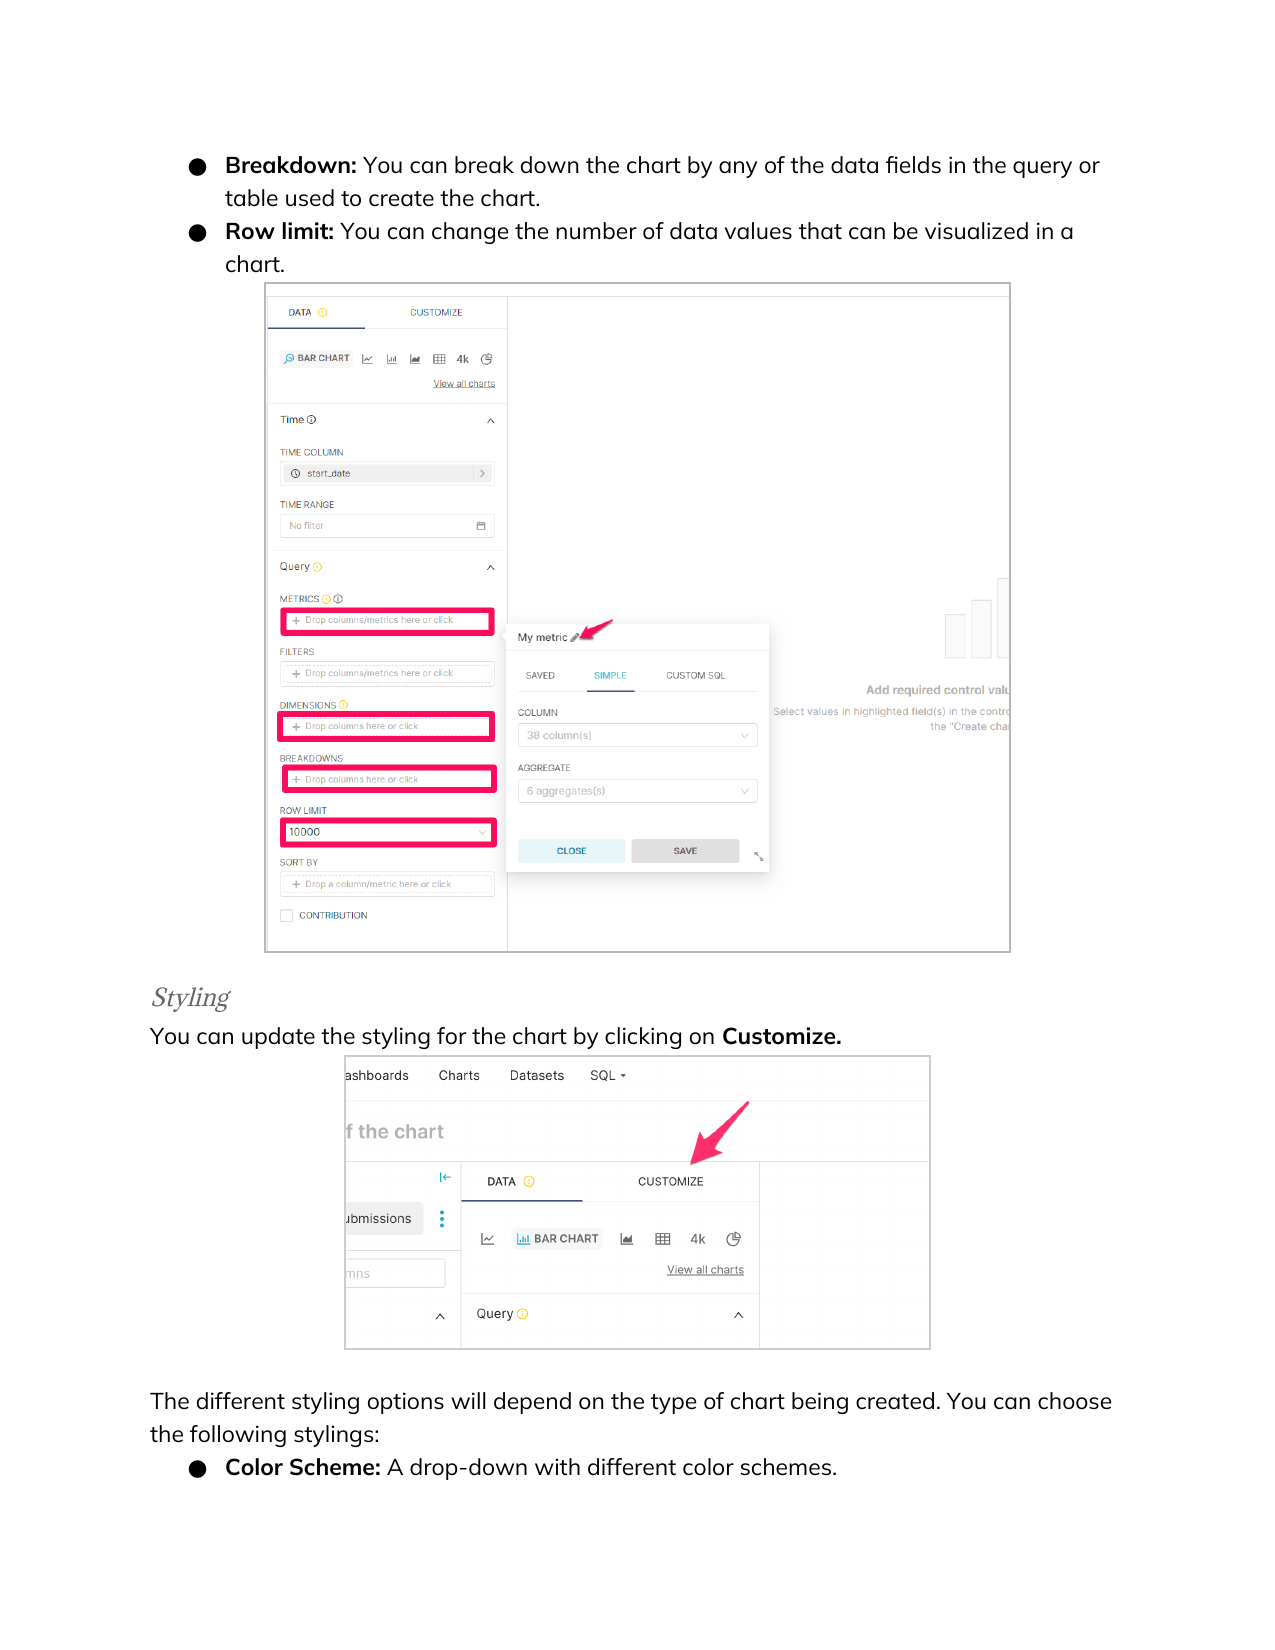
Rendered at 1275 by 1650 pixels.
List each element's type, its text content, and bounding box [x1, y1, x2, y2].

list Color Scheme: A drop-down with different color schemes. [187, 1453, 1125, 1482]
list Breakdown: You can break down the chart by any of the data fields in the query or table used to create the chart. [187, 150, 1125, 212]
picture [266, 284, 1009, 951]
text You can update the styling for the chart by clicking on Customize. [150, 1022, 1125, 1050]
text The different styling options will depend on the type of chart being created. You can choose the following stylings: [150, 1387, 1125, 1448]
list Row limit: You can change the number of data values that can be visualized in a chart. [187, 216, 1125, 278]
picture [346, 1057, 929, 1348]
subtitle Styling [150, 982, 1125, 1013]
